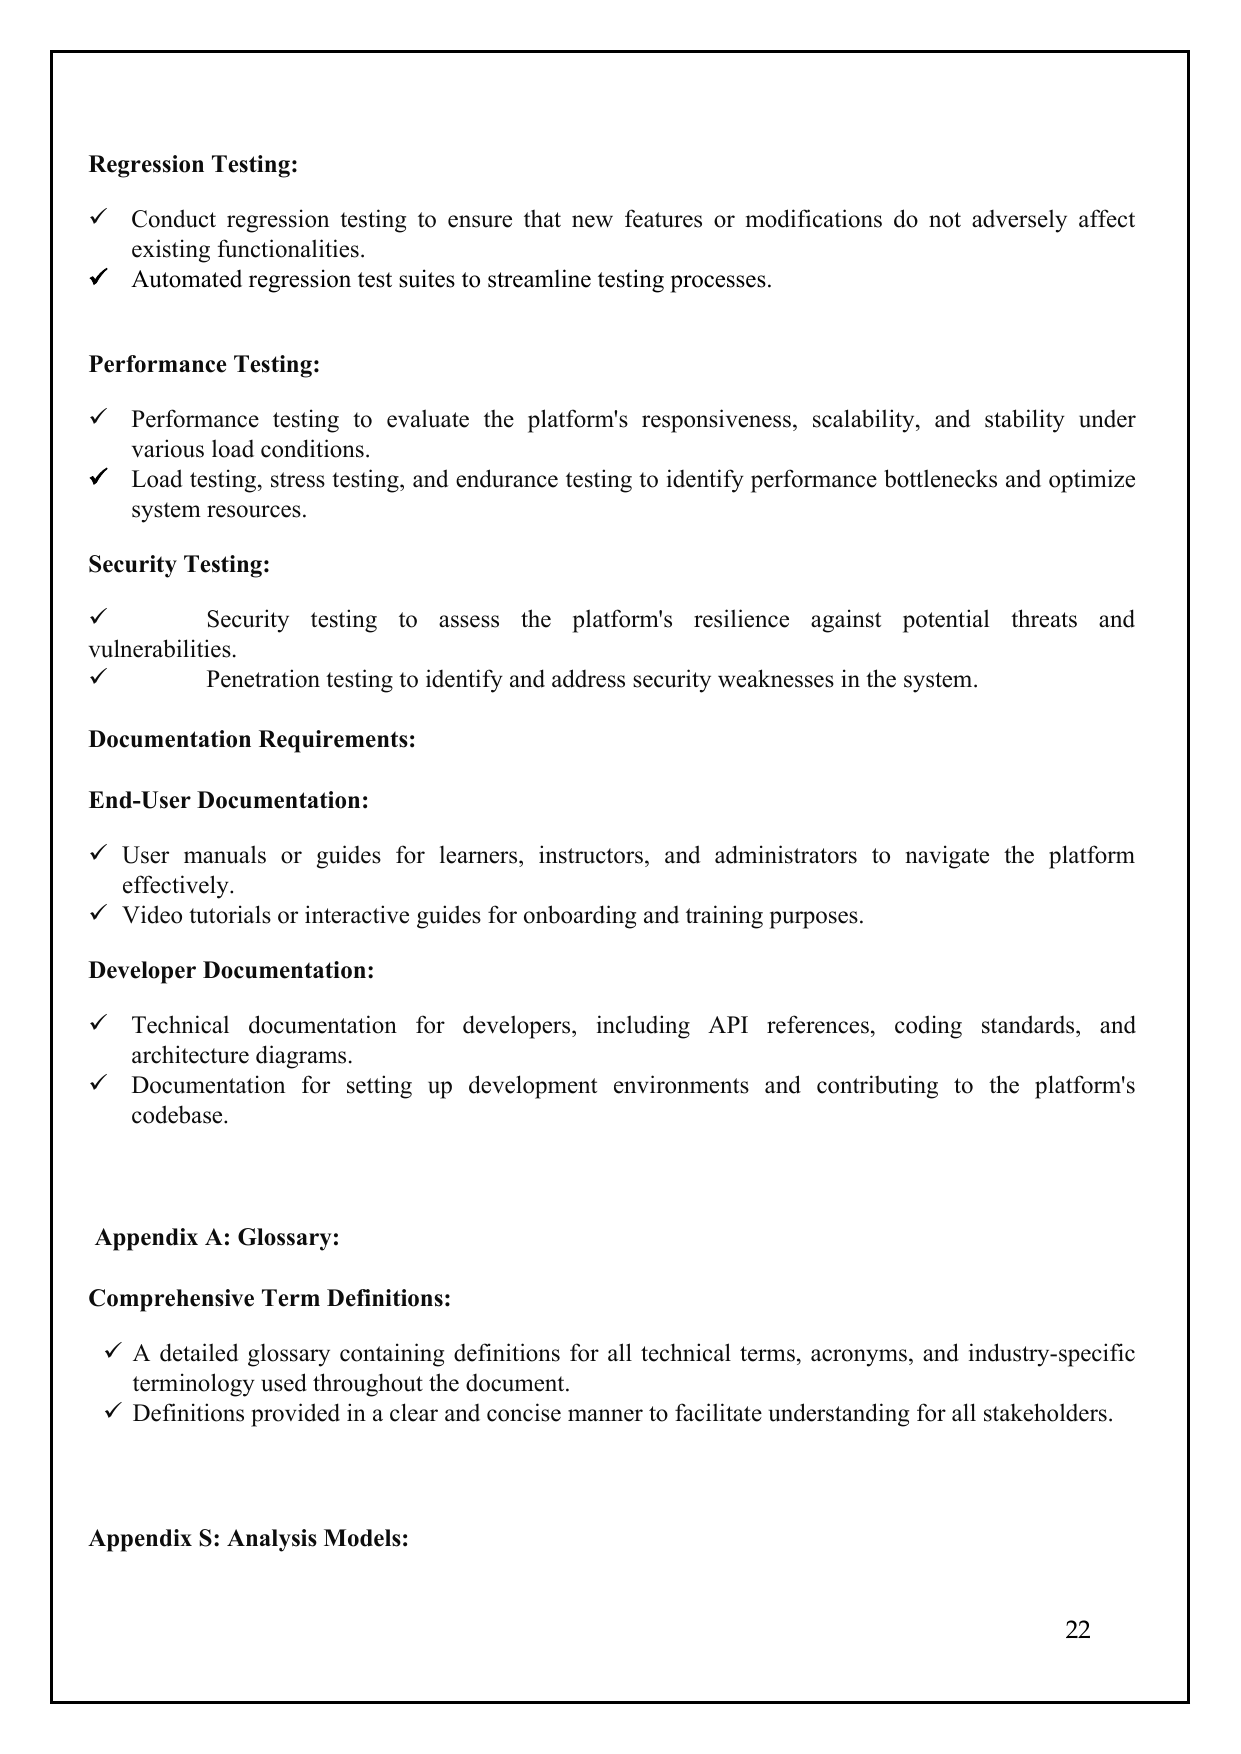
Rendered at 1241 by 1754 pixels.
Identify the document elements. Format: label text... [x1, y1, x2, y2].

text Comprehensive Term Definitions: [59, 1284, 1137, 1312]
list A detailed glossary containing definitions for all technical terms, acronyms, and industry-specific terminology used throughout the document. [74, 1339, 1137, 1397]
list Automated regression test suites to streamline testing processes. [59, 265, 1137, 293]
list Security testing to assess the platform's resilience against potential threats and vulnerabilities. [59, 605, 1137, 662]
text Regression Testing: [59, 150, 1137, 178]
text Security Testing: [59, 550, 1137, 577]
list Documentation Requirements: [59, 725, 1137, 752]
list Penetration testing to identify and address security weaknesses in the system. [59, 665, 1137, 693]
list User manuals or guides for learners, instructors, and administrators to navigate the platform effectively. [59, 841, 1137, 898]
list Performance testing to evaluate the platform's responsiveness, scalability, and stability under various load conditions. [59, 405, 1137, 463]
list Technical documentation for developers, including API references, coding standards, and architecture diagrams. [59, 1011, 1137, 1068]
text Performance Testing: [59, 350, 1137, 378]
text Developer Documentation: [59, 956, 1137, 983]
list Video tutorials or interactive guides for onboarding and training purposes. [59, 901, 1137, 929]
list Load testing, stress testing, and endurance testing to identify performance bottlenecks and optimize system resources. [59, 465, 1137, 523]
list Documentation for setting up development environments and contributing to the platform's codebase. [59, 1071, 1137, 1128]
subtitle Appendix S: Analysis Models: [88, 1524, 1137, 1551]
text End-User Documentation: [59, 786, 1137, 813]
text Appendix A: Glossary: [88, 1223, 1137, 1251]
list Conduct regression testing to ensure that new features or modifications do not adversely affect existing functionalities. [59, 205, 1137, 263]
list Definitions provided in a clear and concise manner to facilitate understanding for all stakeholders. [74, 1399, 1137, 1427]
